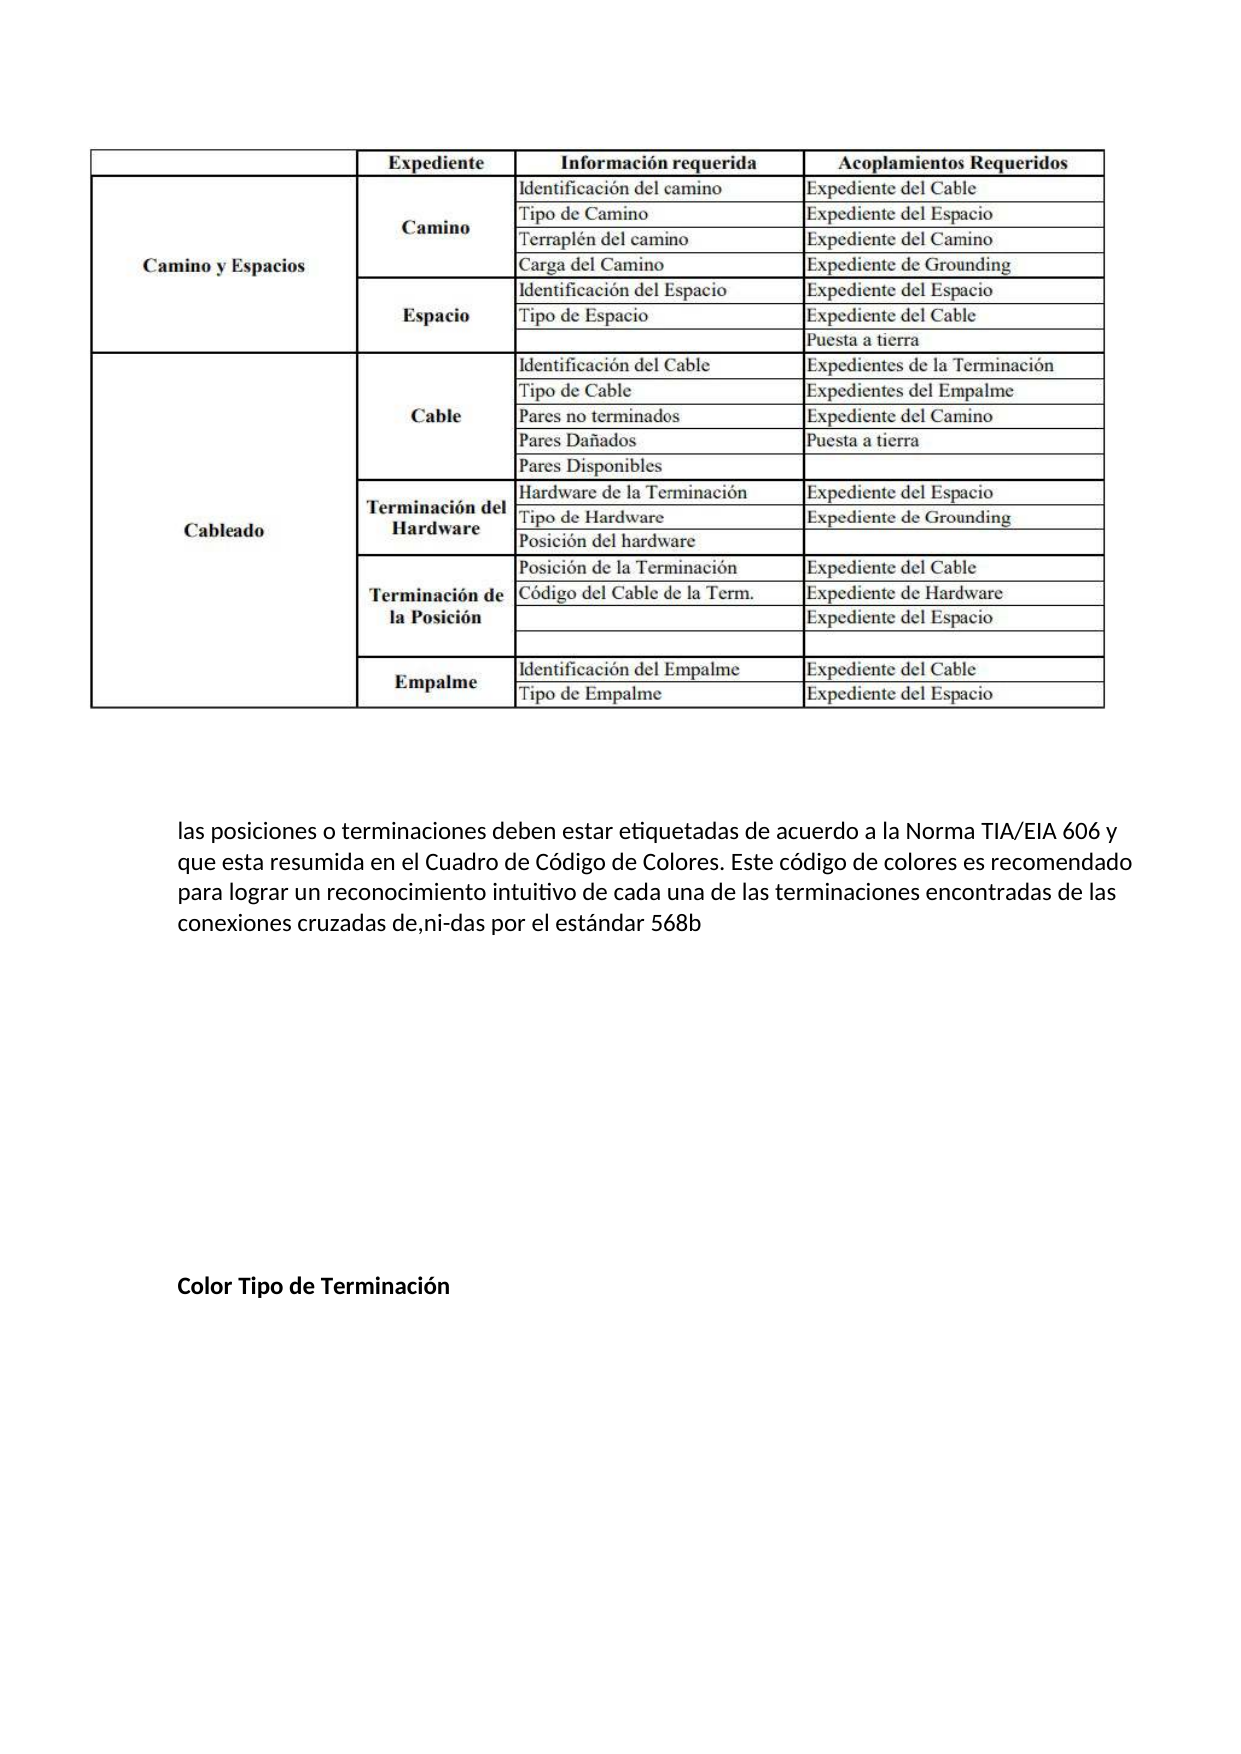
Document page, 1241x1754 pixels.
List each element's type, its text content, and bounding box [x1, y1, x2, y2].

text Color Tipo de Terminación [177, 1273, 1136, 1299]
picture [88, 147, 1106, 709]
text las posiciones o terminaciones deben estar etiquetadas de acuerdo a la Norma TIA/EIA 606 y que esta resumida en el Cuadro de Código de Colores. Este código de colores es recomendado para lograr un reconocimiento intuitivo de cada una de las terminaciones encontradas de las conexiones cruzadas de,ni-das por el estándar 568b [177, 815, 1136, 937]
